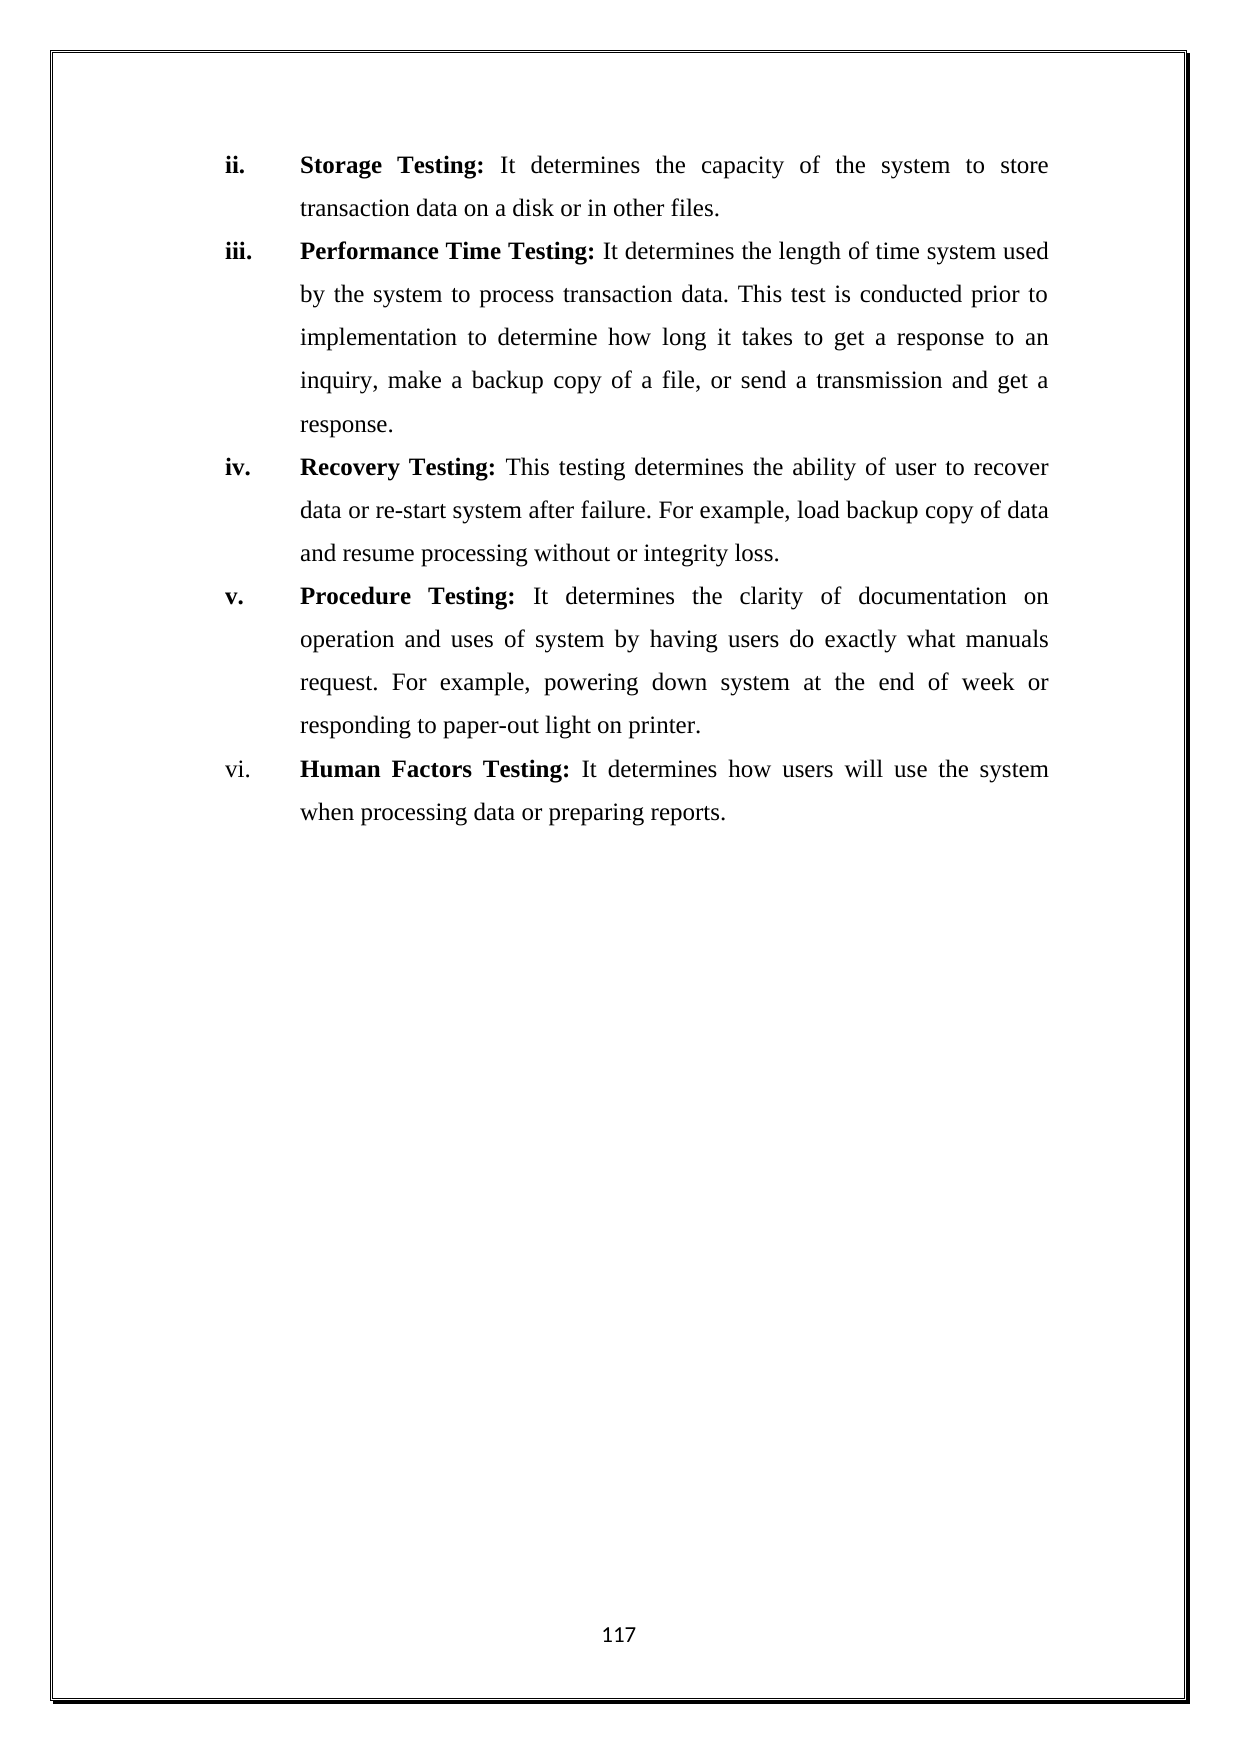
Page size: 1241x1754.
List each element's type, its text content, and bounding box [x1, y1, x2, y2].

list Human Factors Testing: It determines how users will use the system when processing data or preparing reports. [225, 754, 1049, 826]
list Procedure Testing: It determines the clarity of documentation on operation and uses of system by having users do exactly what manuals request. For example, powering down system at the end of week or responding to paper-out light on printer. [225, 581, 1049, 739]
list Storage Testing: It determines the capacity of the system to store transaction data on a disk or in other files. [225, 150, 1049, 222]
list Recovery Testing: This testing determines the ability of user to recover data or re-start system after failure. For example, load backup copy of data and resume processing without or integrity loss. [225, 452, 1049, 567]
list Performance Time Testing: It determines the length of time system used by the system to process transaction data. This test is conducted prior to implementation to determine how long it takes to get a response to an inquiry, make a backup copy of a file, or send a transmission and get a response. [225, 236, 1049, 437]
